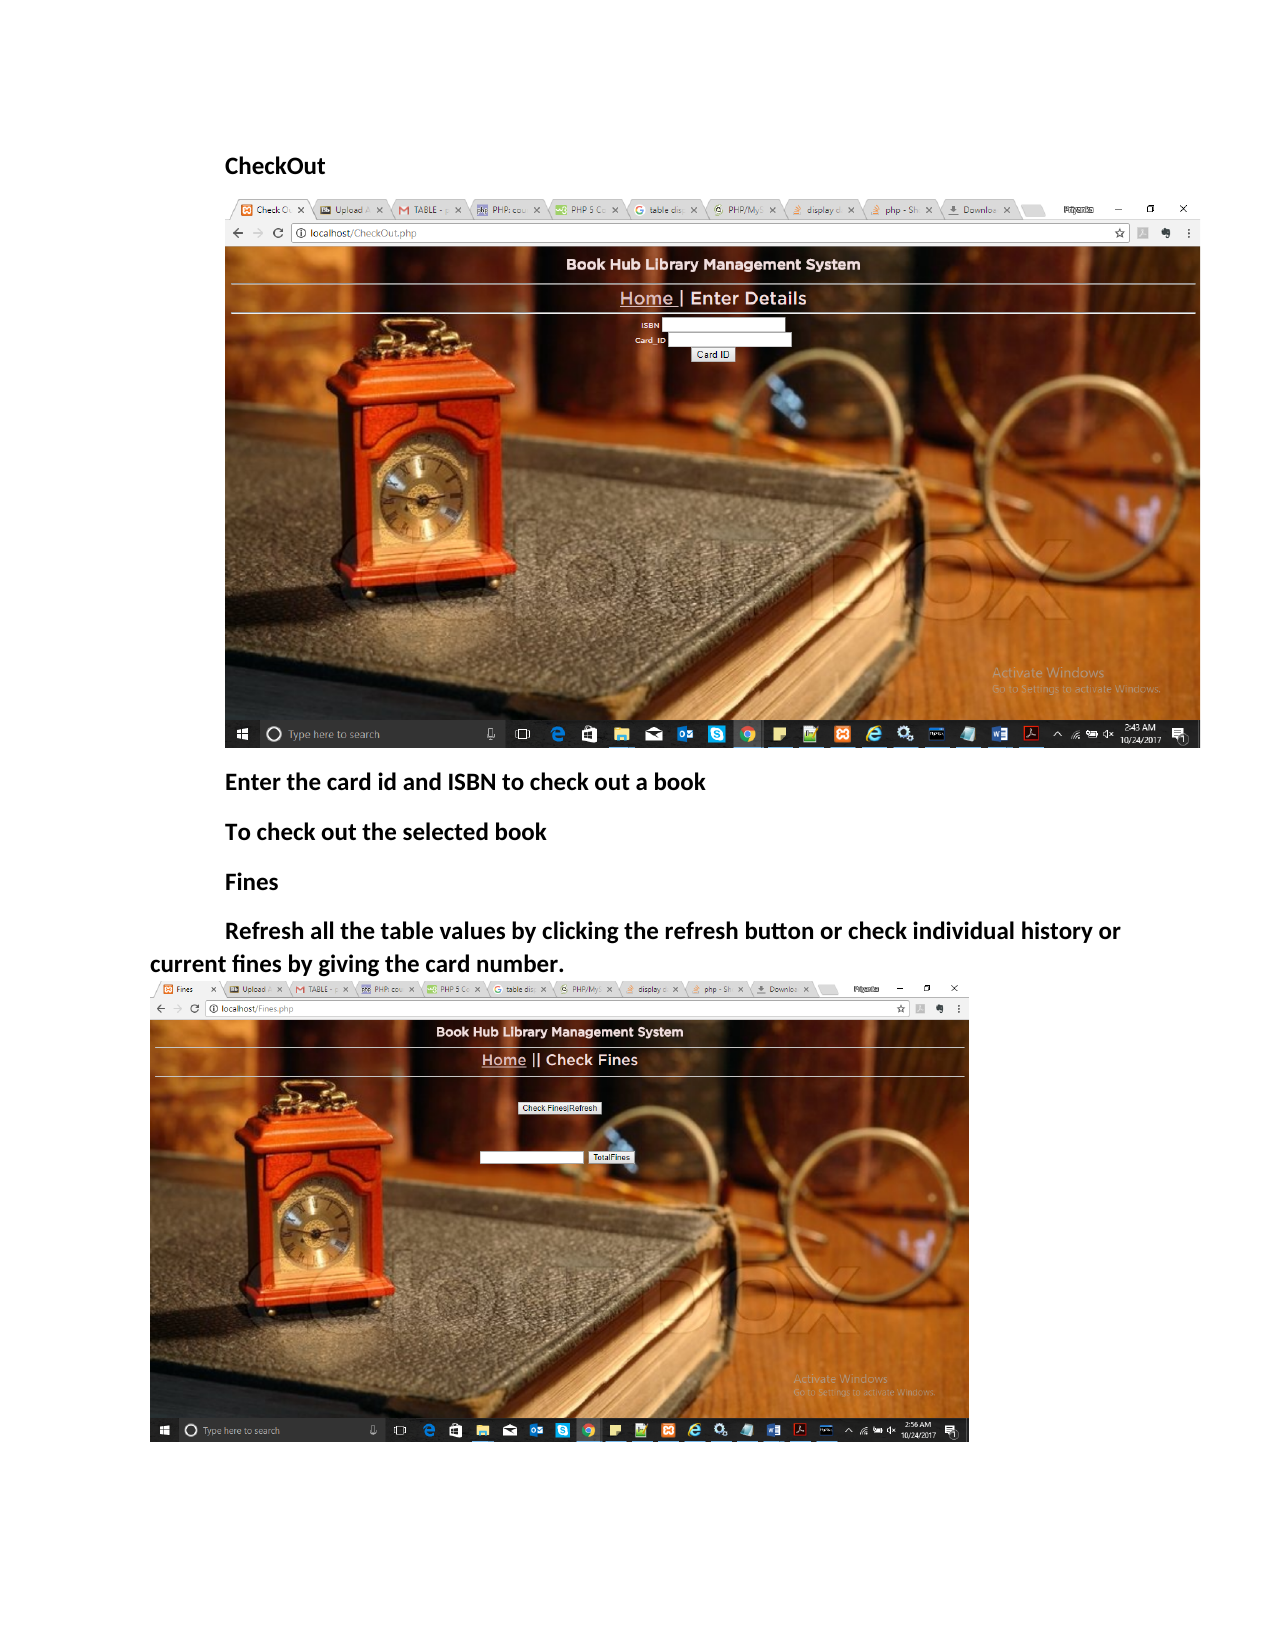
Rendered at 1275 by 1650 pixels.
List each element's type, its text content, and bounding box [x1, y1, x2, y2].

picture [150, 981, 969, 1442]
text To check out the selected book [150, 816, 1125, 847]
text Fines [150, 866, 1125, 896]
text Enter the card id and ISBN to check out a book [150, 767, 1125, 797]
text CheckOut [150, 150, 1125, 181]
picture [225, 199, 1200, 748]
